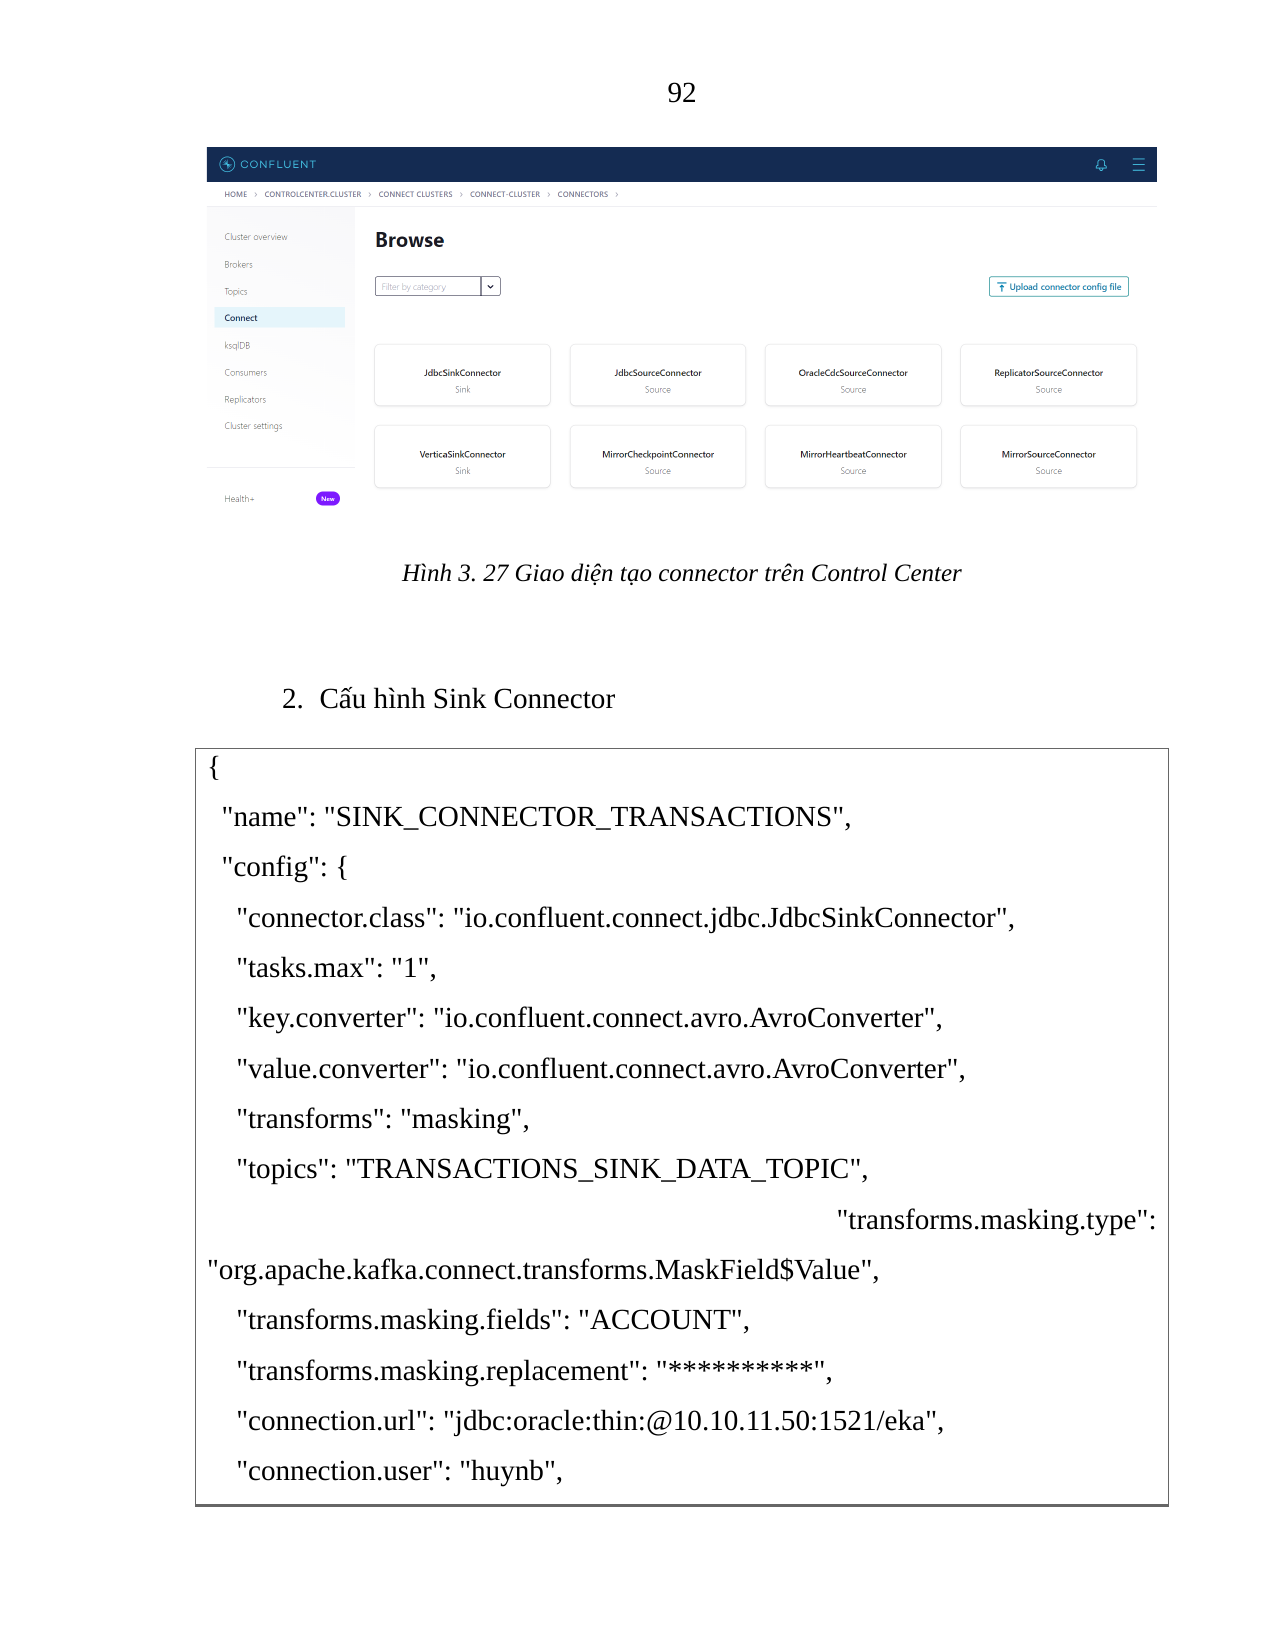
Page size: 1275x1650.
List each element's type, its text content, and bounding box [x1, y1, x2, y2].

text Hình 3. 27 Giao diện tạo connector trên Control Center [207, 558, 1157, 587]
list Cấu hình Sink Connector [282, 681, 1157, 714]
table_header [196, 749, 1168, 1503]
picture [206, 147, 1157, 525]
